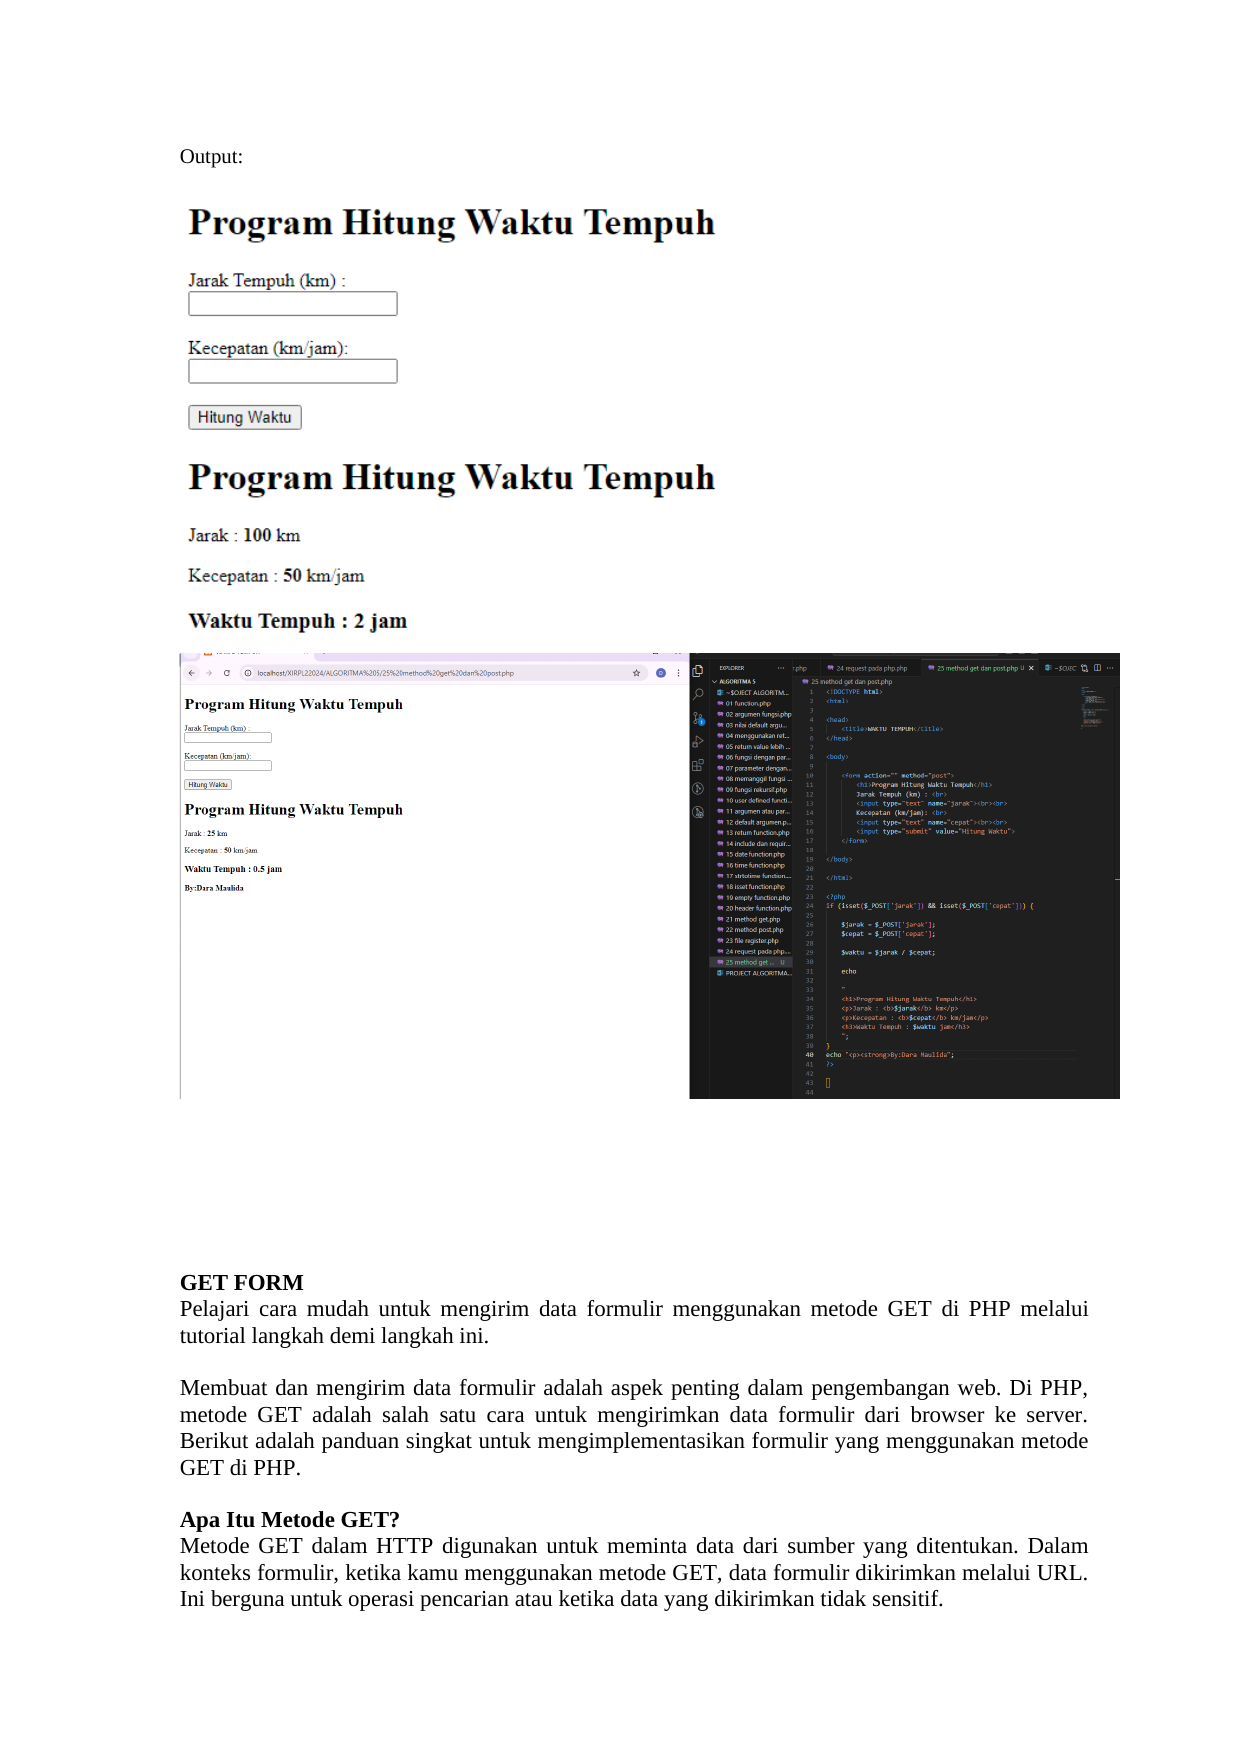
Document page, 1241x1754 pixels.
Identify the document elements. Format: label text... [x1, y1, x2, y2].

picture [179, 195, 1120, 1099]
text Apa Itu Metode GET? [179, 1506, 1090, 1533]
text Membuat dan mengirim data formulir adalah aspek penting dalam pengembangan web. Di PHP, metode GET adalah salah satu cara untuk mengirimkan data formulir dari browser ke server. Berikut adalah panduan singkat untuk mengimplementasikan formulir yang menggunakan metode GET di PHP. [179, 1374, 1090, 1480]
text Metode GET dalam HTTP digunakan untuk meminta data dari sumber yang ditentukan. Dalam konteks formulir, ketika kamu menggunakan metode GET, data formulir dikirimkan melalui URL. Ini berguna untuk operasi pencarian atau ketika data yang dikirimkan tidak sensitif. [179, 1533, 1090, 1612]
text GET FORM [179, 1269, 1090, 1295]
text Pelajari cara mudah untuk mengirim data formulir menggunakan metode GET di PHP melalui tutorial langkah demi langkah ini. [179, 1295, 1090, 1348]
text Output: [179, 144, 1090, 168]
